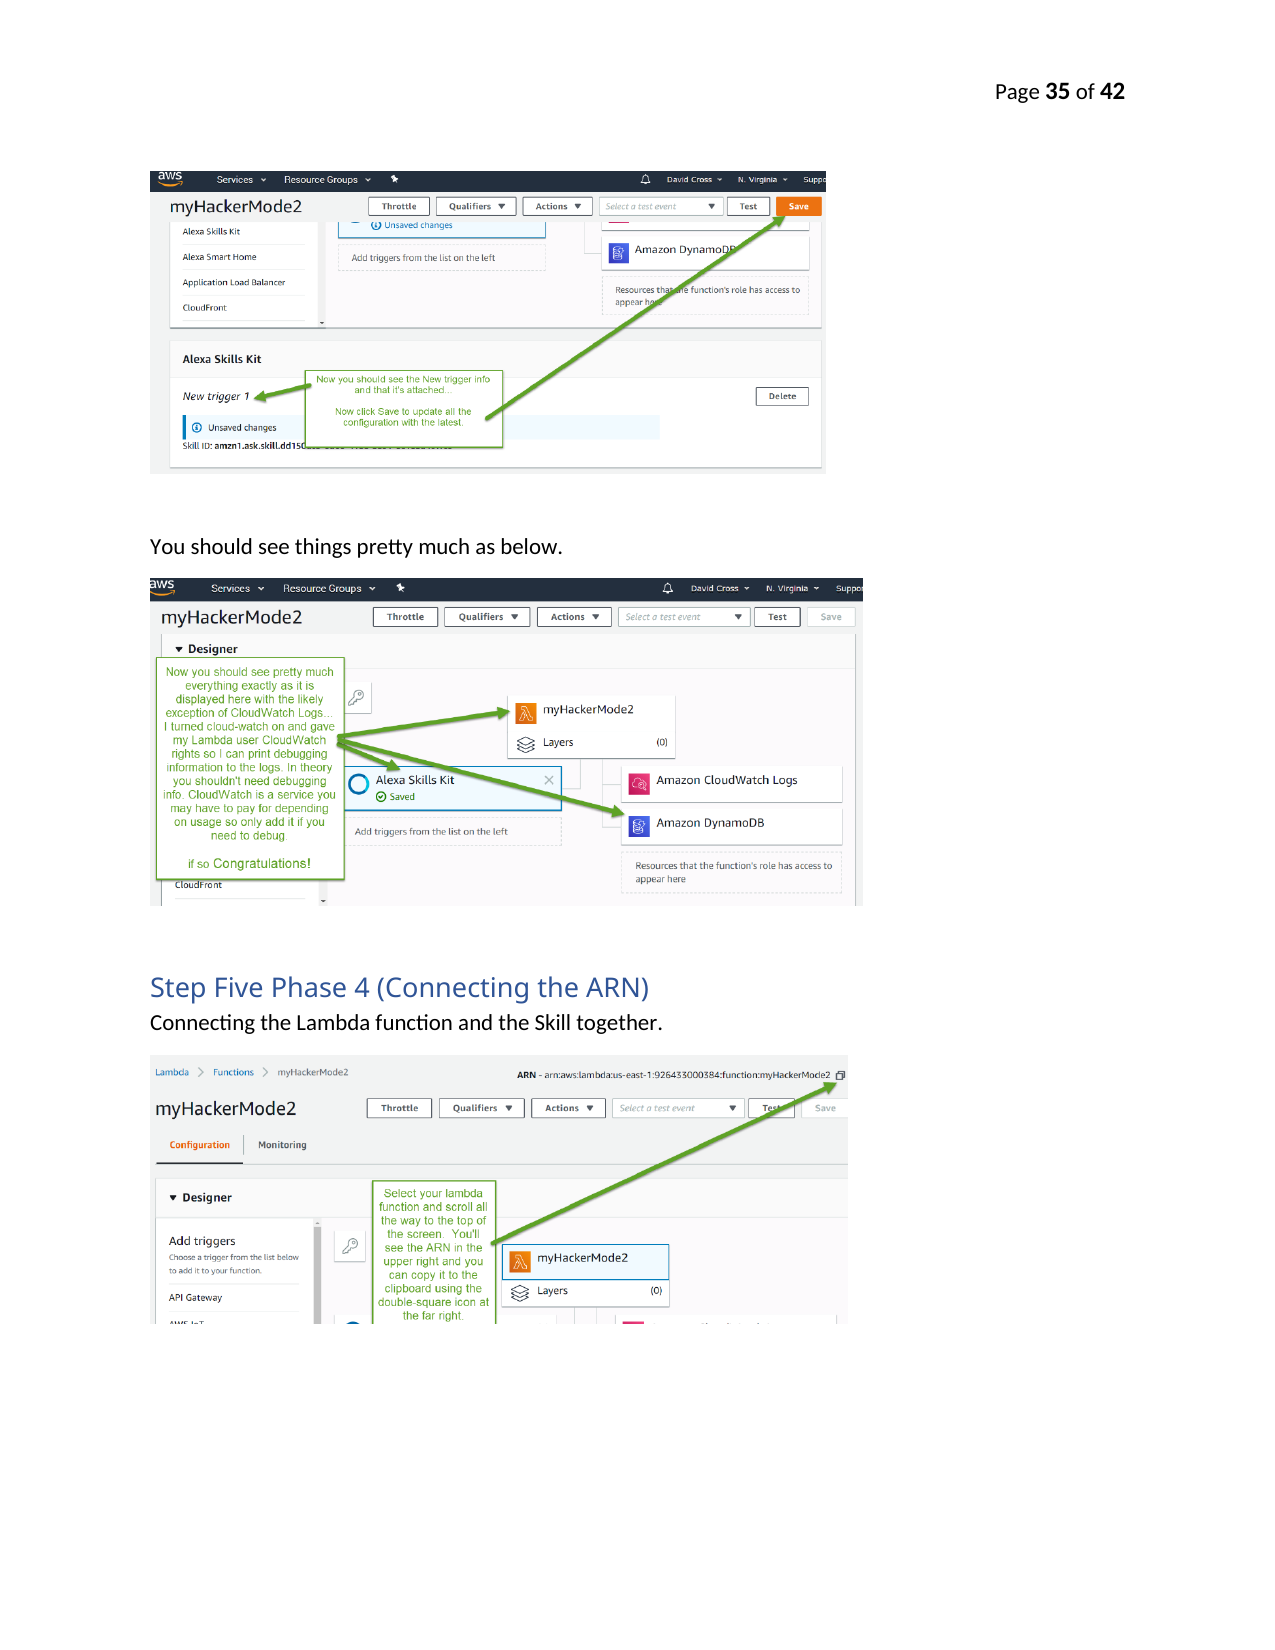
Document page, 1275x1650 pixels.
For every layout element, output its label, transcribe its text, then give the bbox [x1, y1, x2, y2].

picture [150, 578, 863, 906]
text You should see things pretty much as below. [150, 532, 1125, 560]
text Connecting the Lambda function and the Skill together. [150, 1008, 1125, 1036]
picture [150, 1055, 848, 1324]
subtitle Step Five Phase 4 (Connecting the ARN) [150, 968, 1125, 1005]
picture [150, 171, 826, 474]
